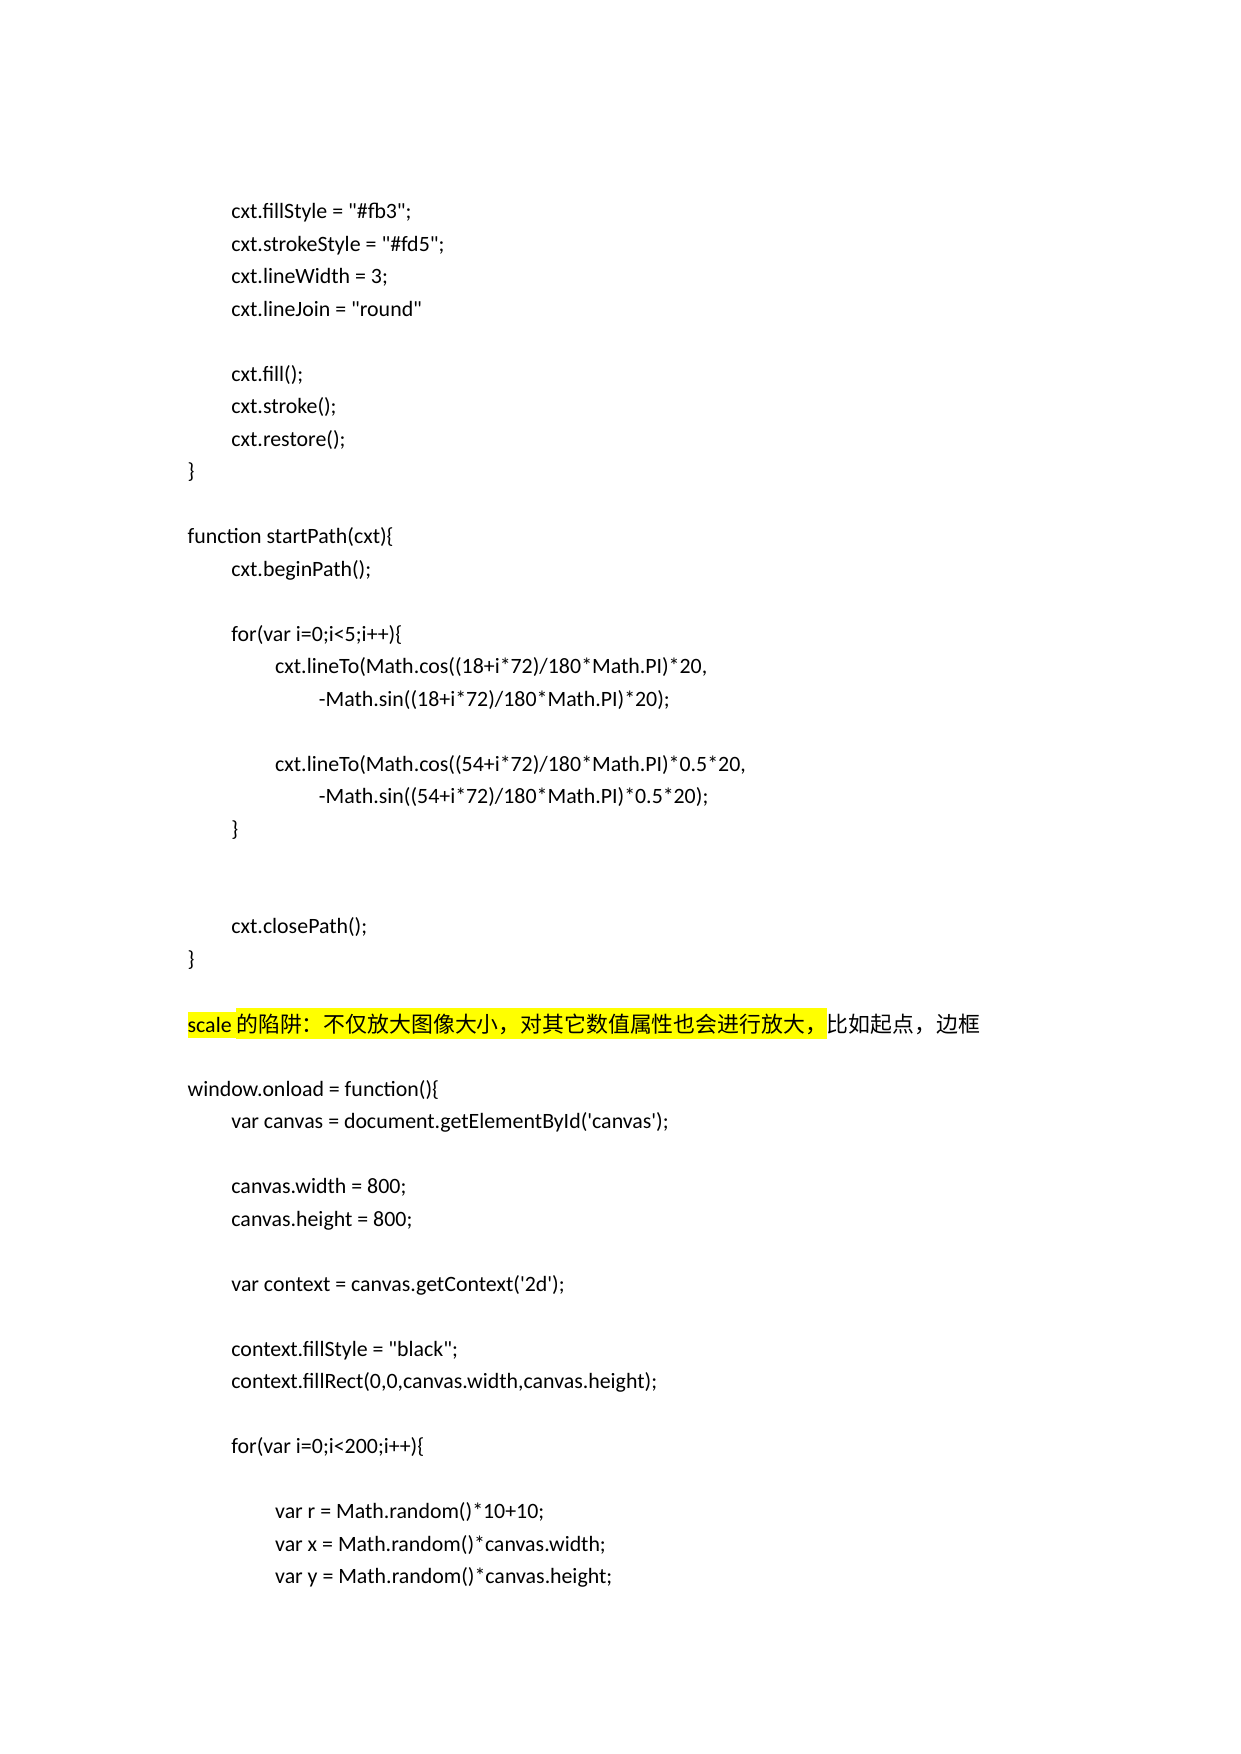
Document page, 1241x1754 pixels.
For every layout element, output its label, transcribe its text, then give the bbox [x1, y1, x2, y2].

text canvas.width = 800; [187, 1169, 1053, 1202]
text cxt.lineTo(Math.cos((54+i*72)/180*Math.PI)*0.5*20, [187, 747, 1053, 779]
text var x = Math.random()*canvas.width; [187, 1527, 1053, 1559]
text var canvas = document.getElementById('canvas'); [187, 1104, 1053, 1137]
text canvas.height = 800; [187, 1202, 1053, 1234]
text scale的陷阱：不仅放大图像大小，对其它数值属性也会进行放大，比如起点，边框 [187, 1007, 1053, 1039]
text function startPath(cxt){ [187, 519, 1053, 552]
text } [187, 942, 1053, 974]
text } [187, 812, 1053, 844]
text cxt.lineJoin = "round" [187, 292, 1053, 324]
text cxt.stroke(); [187, 389, 1053, 422]
text -Math.sin((18+i*72)/180*Math.PI)*20); [187, 682, 1053, 714]
text cxt.beginPath(); [187, 552, 1053, 584]
text cxt.fill(); [187, 357, 1053, 389]
text for(var i=0;i<200;i++){ [187, 1429, 1053, 1462]
text cxt.lineWidth = 3; [187, 259, 1053, 292]
text -Math.sin((54+i*72)/180*Math.PI)*0.5*20); [187, 779, 1053, 812]
text context.fillRect(0,0,canvas.width,canvas.height); [187, 1364, 1053, 1397]
text } [187, 454, 1053, 487]
text cxt.closePath(); [187, 909, 1053, 942]
text var r = Math.random()*10+10; [187, 1494, 1053, 1527]
text var context = canvas.getContext('2d'); [187, 1267, 1053, 1299]
text cxt.fillStyle = "#fb3"; [187, 194, 1053, 227]
text cxt.lineTo(Math.cos((18+i*72)/180*Math.PI)*20, [187, 649, 1053, 682]
text cxt.strokeStyle = "#fd5"; [187, 227, 1053, 259]
text cxt.restore(); [187, 422, 1053, 454]
text for(var i=0;i<5;i++){ [187, 617, 1053, 649]
text window.onload = function(){ [187, 1072, 1053, 1104]
text var y = Math.random()*canvas.height; [187, 1559, 1053, 1592]
text context.fillStyle = "black"; [187, 1332, 1053, 1364]
